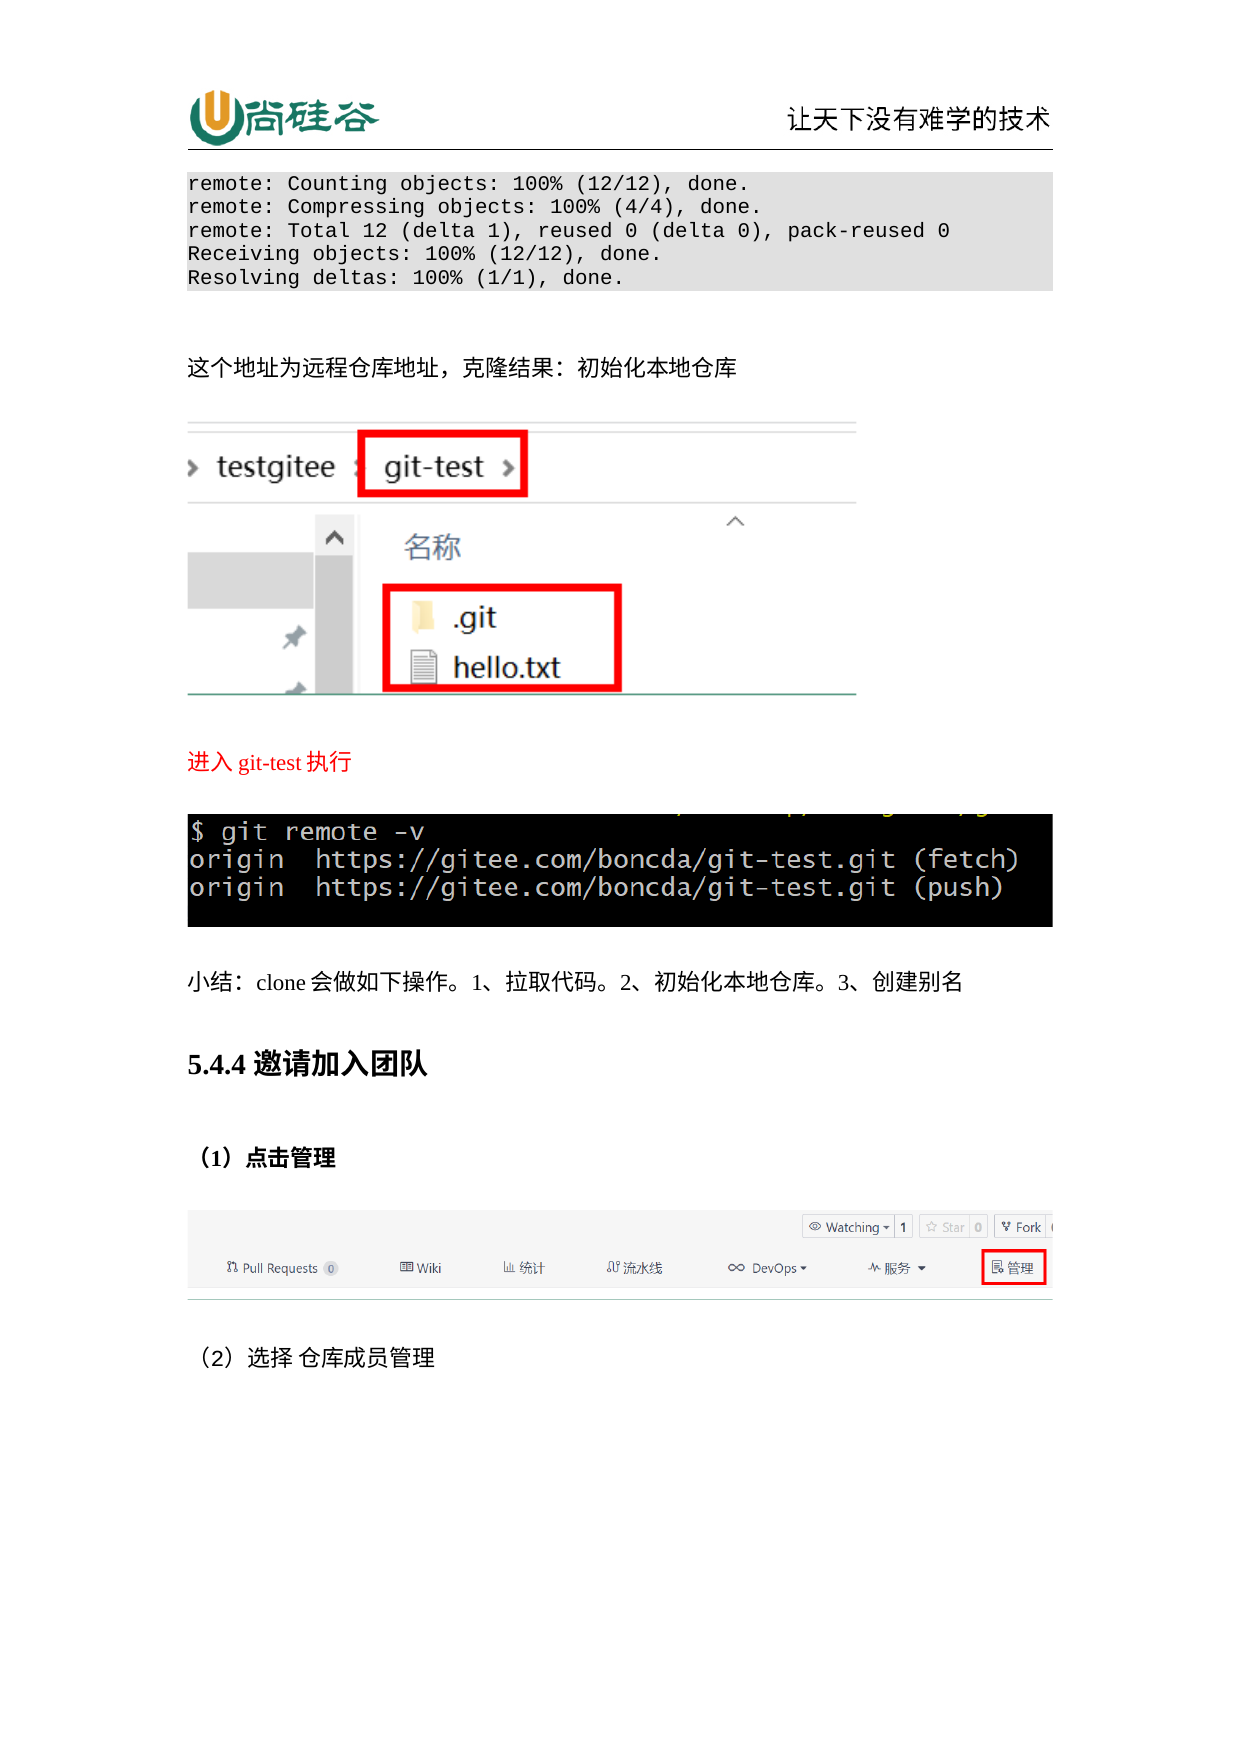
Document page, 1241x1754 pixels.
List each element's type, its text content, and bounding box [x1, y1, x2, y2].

text （2）选择 仓库成员管理 [187, 1340, 1053, 1374]
text 小结：clone会做如下操作。1、拉取代码。2、初始化本地仓库。3、创建别名 [187, 963, 1053, 997]
text 进入git-test执行 [187, 744, 1053, 777]
text Resolving deltas: 100% (1/1), done. [187, 267, 1053, 291]
picture [187, 420, 857, 708]
text remote: Compressing objects: 100% (4/4), done. [187, 196, 1053, 220]
text remote: Total 12 (delta 1), reused 0 (delta 0), pack-reused 0 [187, 220, 1053, 243]
picture [187, 1210, 1053, 1304]
text remote: Counting objects: 100% (12/12), done. [187, 172, 1053, 196]
text 这个地址为远程仓库地址，克隆结果：初始化本地仓库 [187, 349, 1053, 383]
picture [187, 814, 1053, 927]
picture [187, 88, 1053, 147]
text （1）点击管理 [187, 1140, 1053, 1173]
text Receiving objects: 100% (12/12), done. [187, 243, 1053, 267]
subtitle 5.4.4 邀请加入团队 [187, 1040, 1053, 1083]
